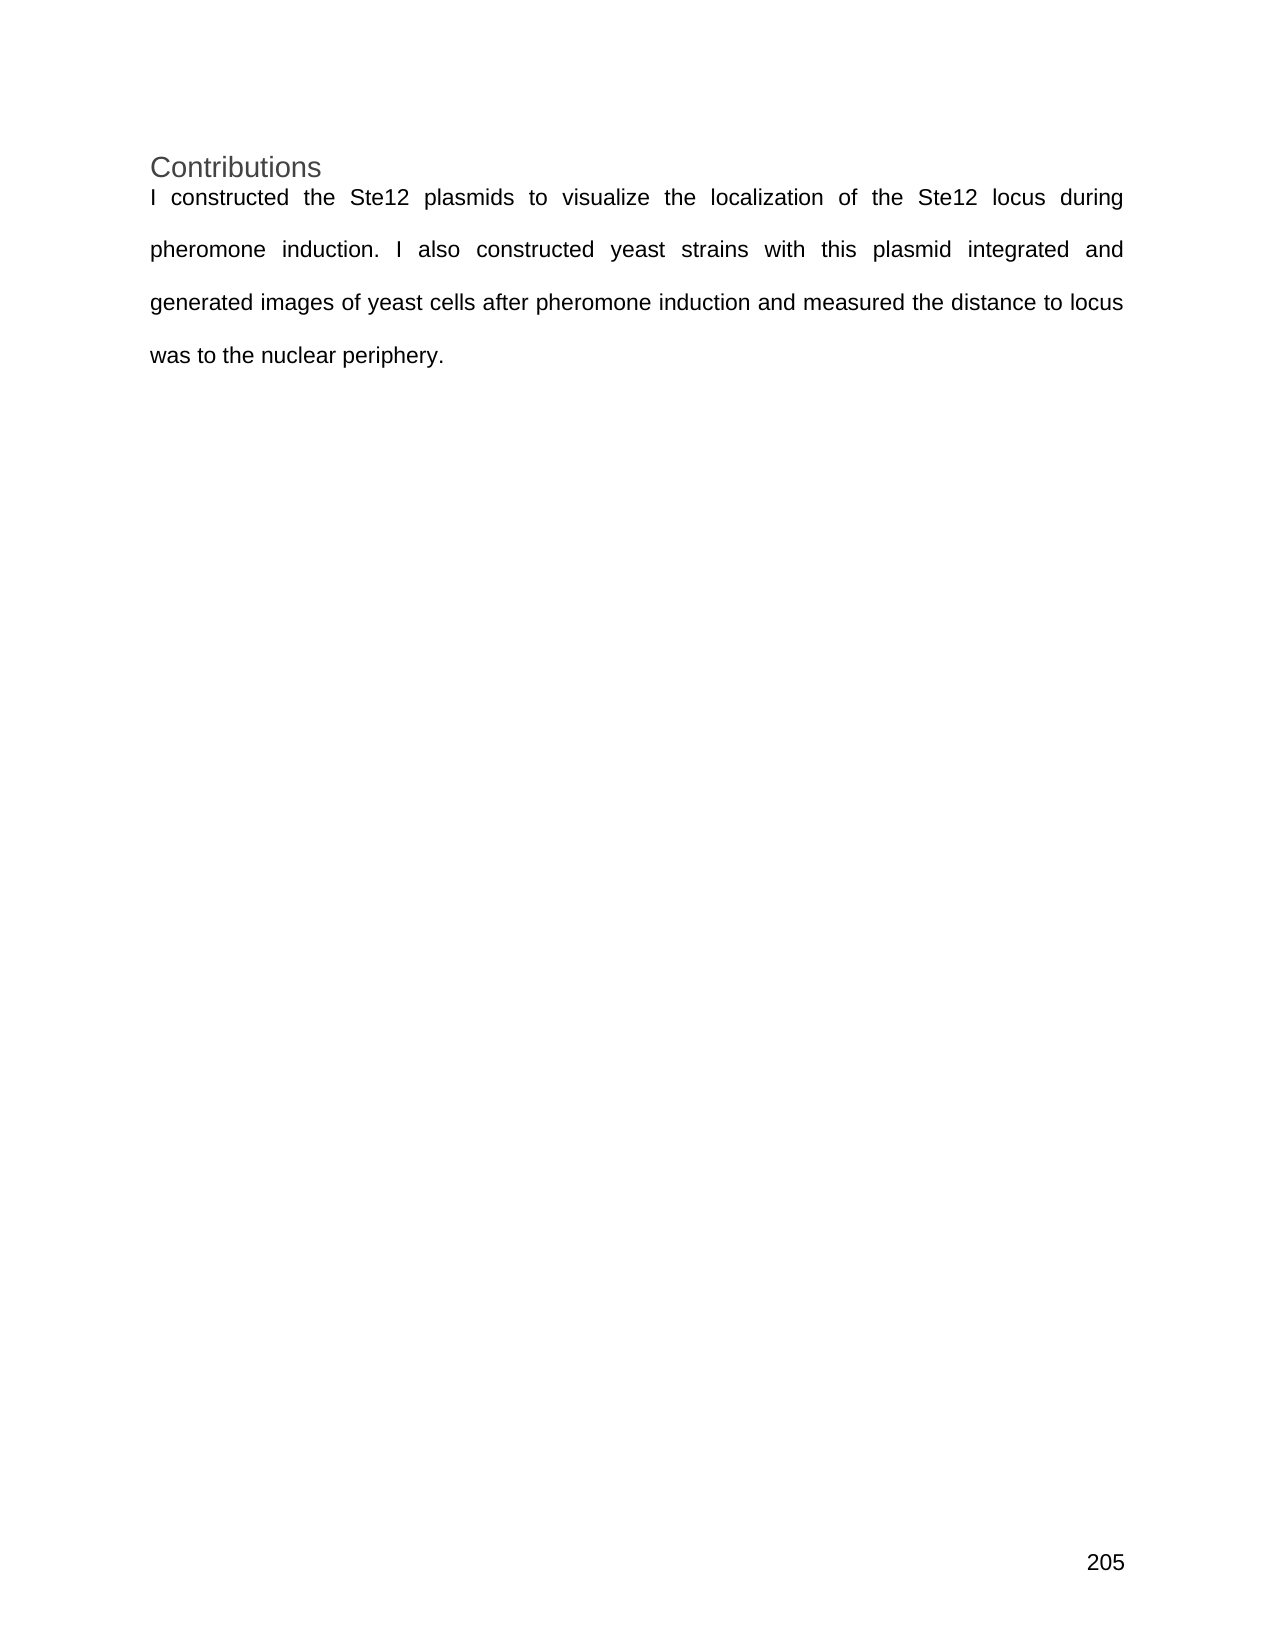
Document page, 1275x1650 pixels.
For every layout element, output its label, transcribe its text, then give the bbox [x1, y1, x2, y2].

text I constructed the Ste12 plasmids to visualize the localization of the Ste12 locus during pheromone induction. I also constructed yeast strains with this plasmid integrated and generated images of yeast cells after pheromone induction and measured the distance to locus was to the nuclear periphery. [150, 183, 1125, 368]
text Contributions [150, 150, 1125, 183]
